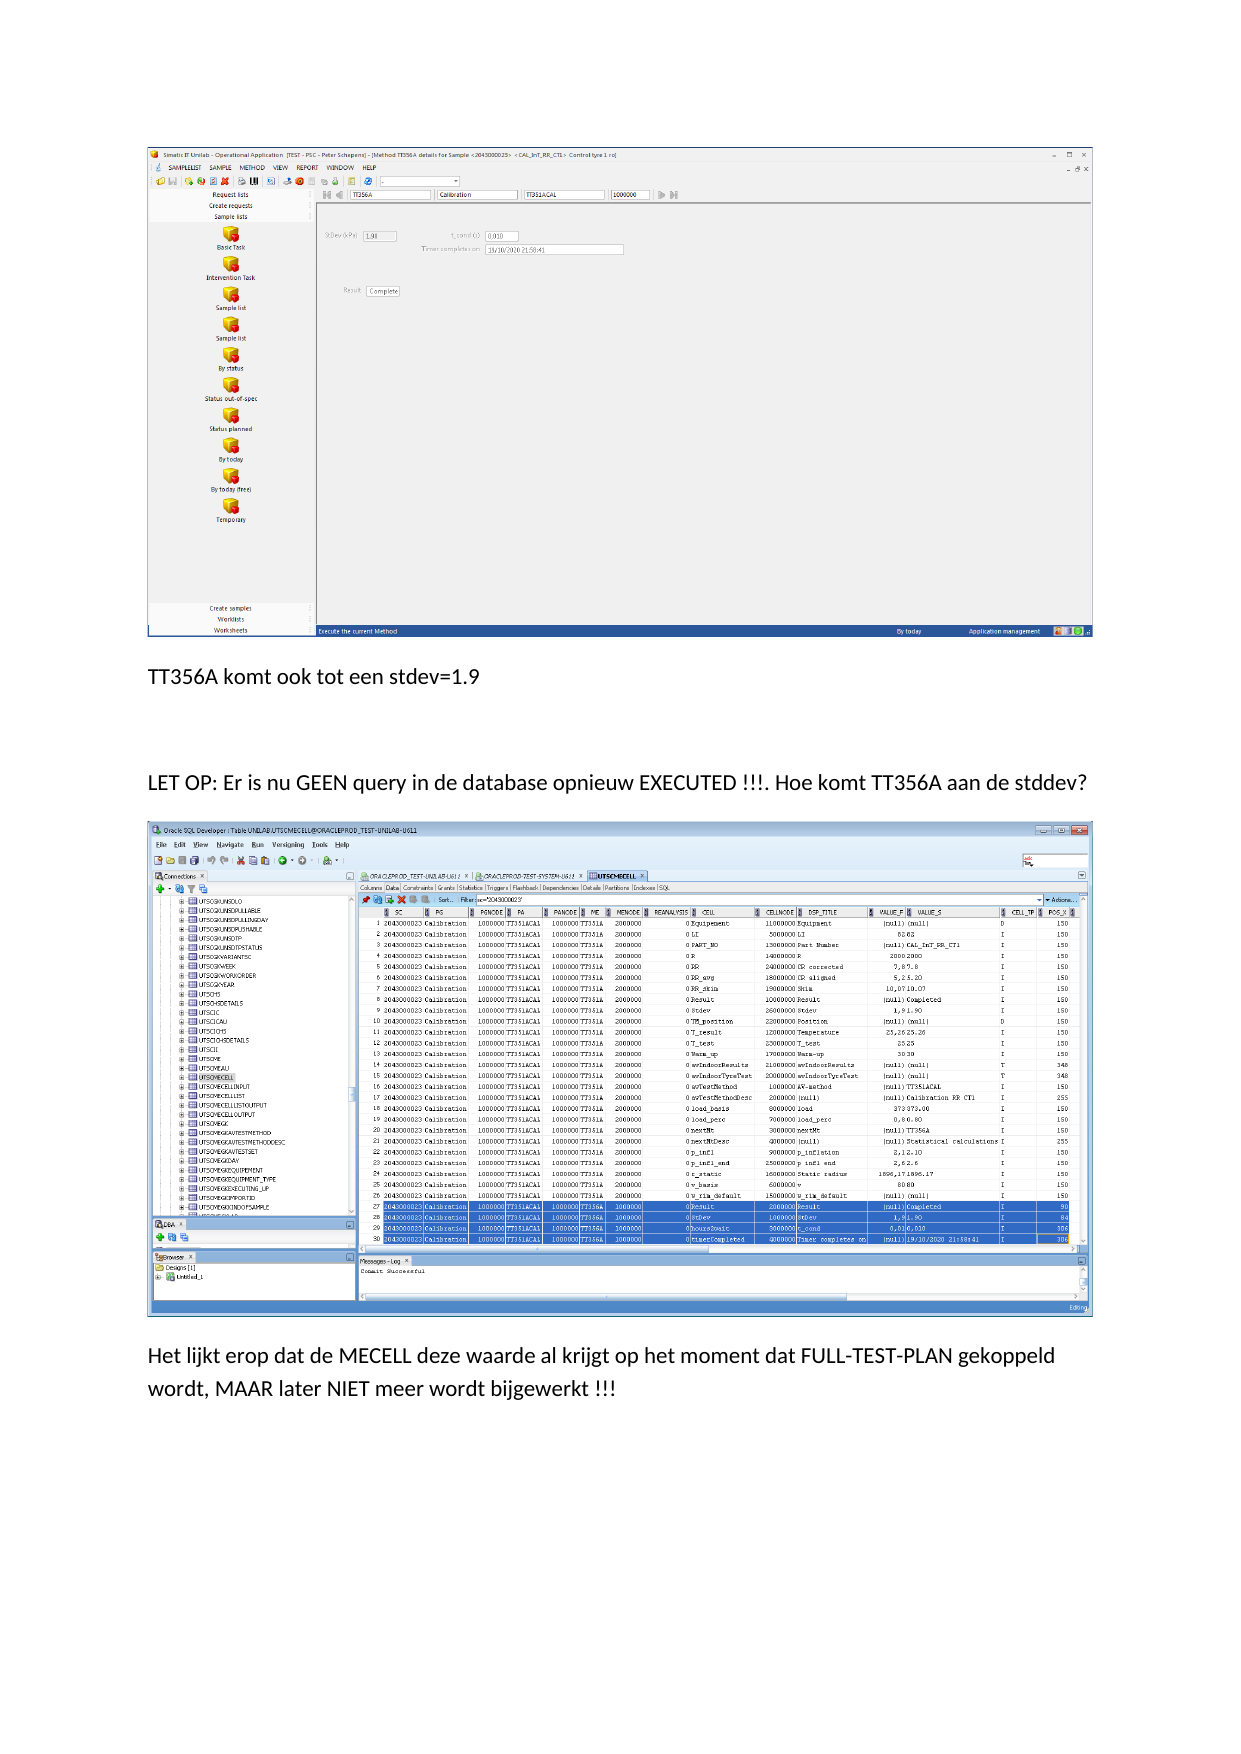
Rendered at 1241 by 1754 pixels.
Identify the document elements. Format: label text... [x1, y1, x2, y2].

text TT356A komt ook tot een stdev=1.9 [148, 662, 1093, 690]
picture [147, 821, 1093, 1317]
picture [147, 147, 1093, 637]
text LET OP: Er is nu GEEN query in de database opnieuw EXECUTED !!!. Hoe komt TT356A aan de stddev? [148, 768, 1093, 796]
text Het lijkt erop dat de MECELL deze waarde al krijgt op het moment dat FULL-TEST-PLAN gekoppeld wordt, MAAR later NIET meer wordt bijgewerkt !!! [148, 1342, 1093, 1402]
